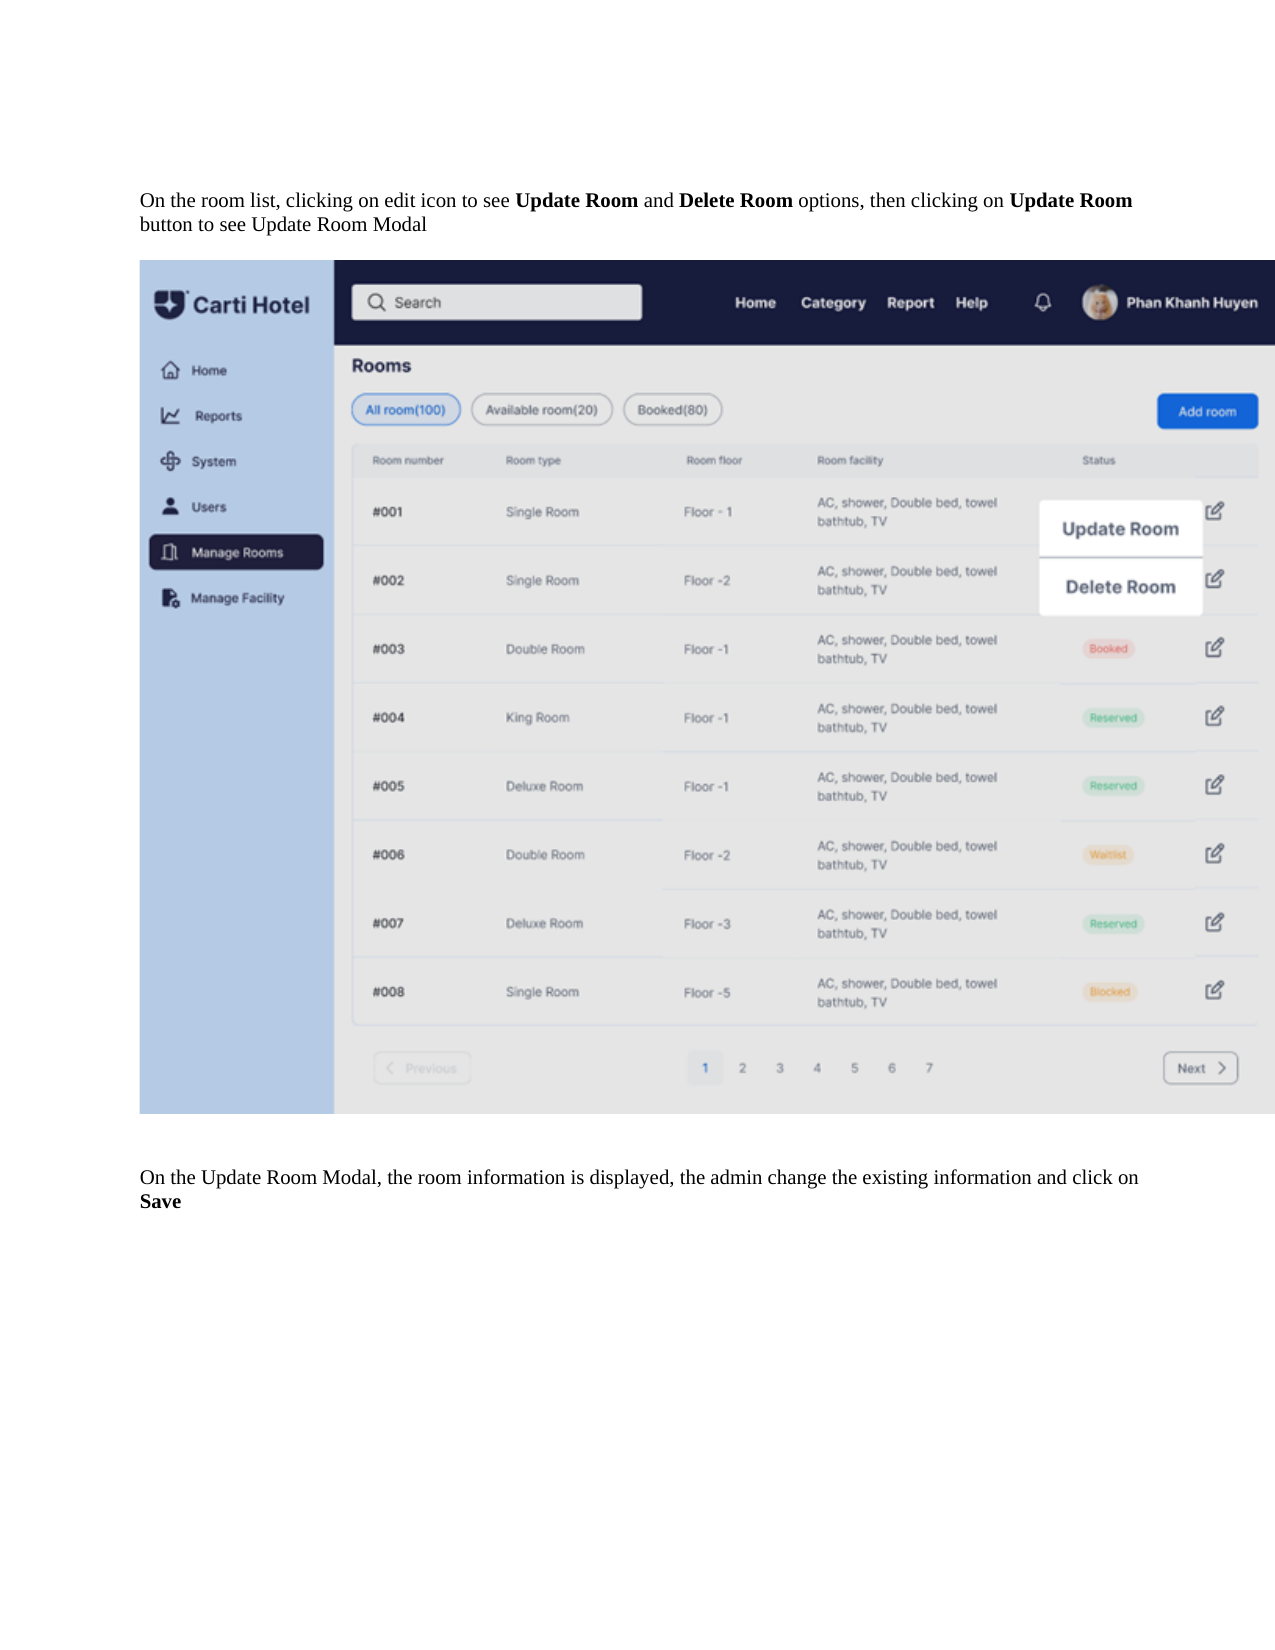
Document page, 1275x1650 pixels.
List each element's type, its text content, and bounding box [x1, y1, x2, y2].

text On the Update Room Modal, the room information is displayed, the admin change the existing information and click on Save [139, 1165, 1160, 1213]
picture [139, 260, 1275, 1114]
text On the room list, clicking on edit icon to see Update Room and Delete Room options, then clicking on Update Room button to see Update Room Modal [139, 187, 1160, 236]
